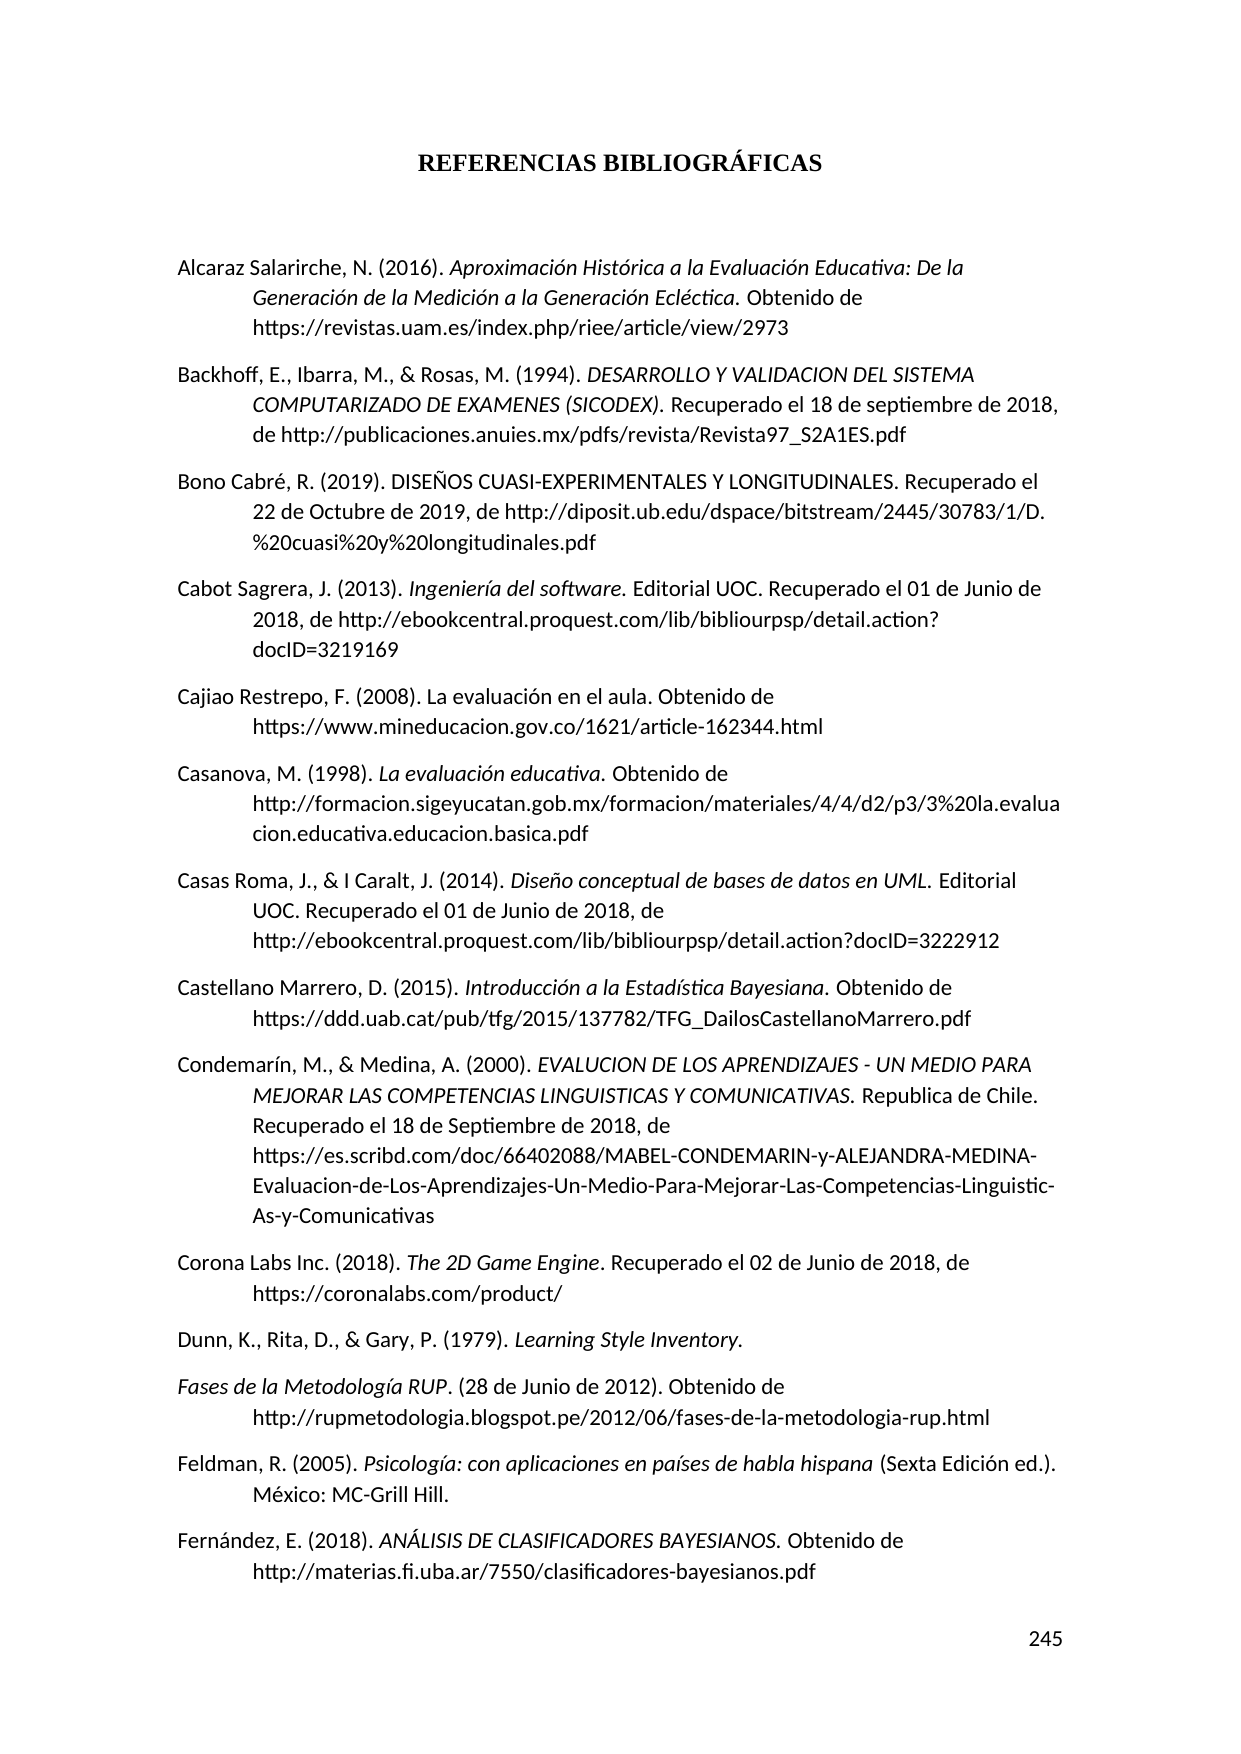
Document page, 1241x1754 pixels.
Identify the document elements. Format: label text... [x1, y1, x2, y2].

subtitle REFERENCIAS BIBLIOGRÁFICAS [177, 148, 1063, 176]
